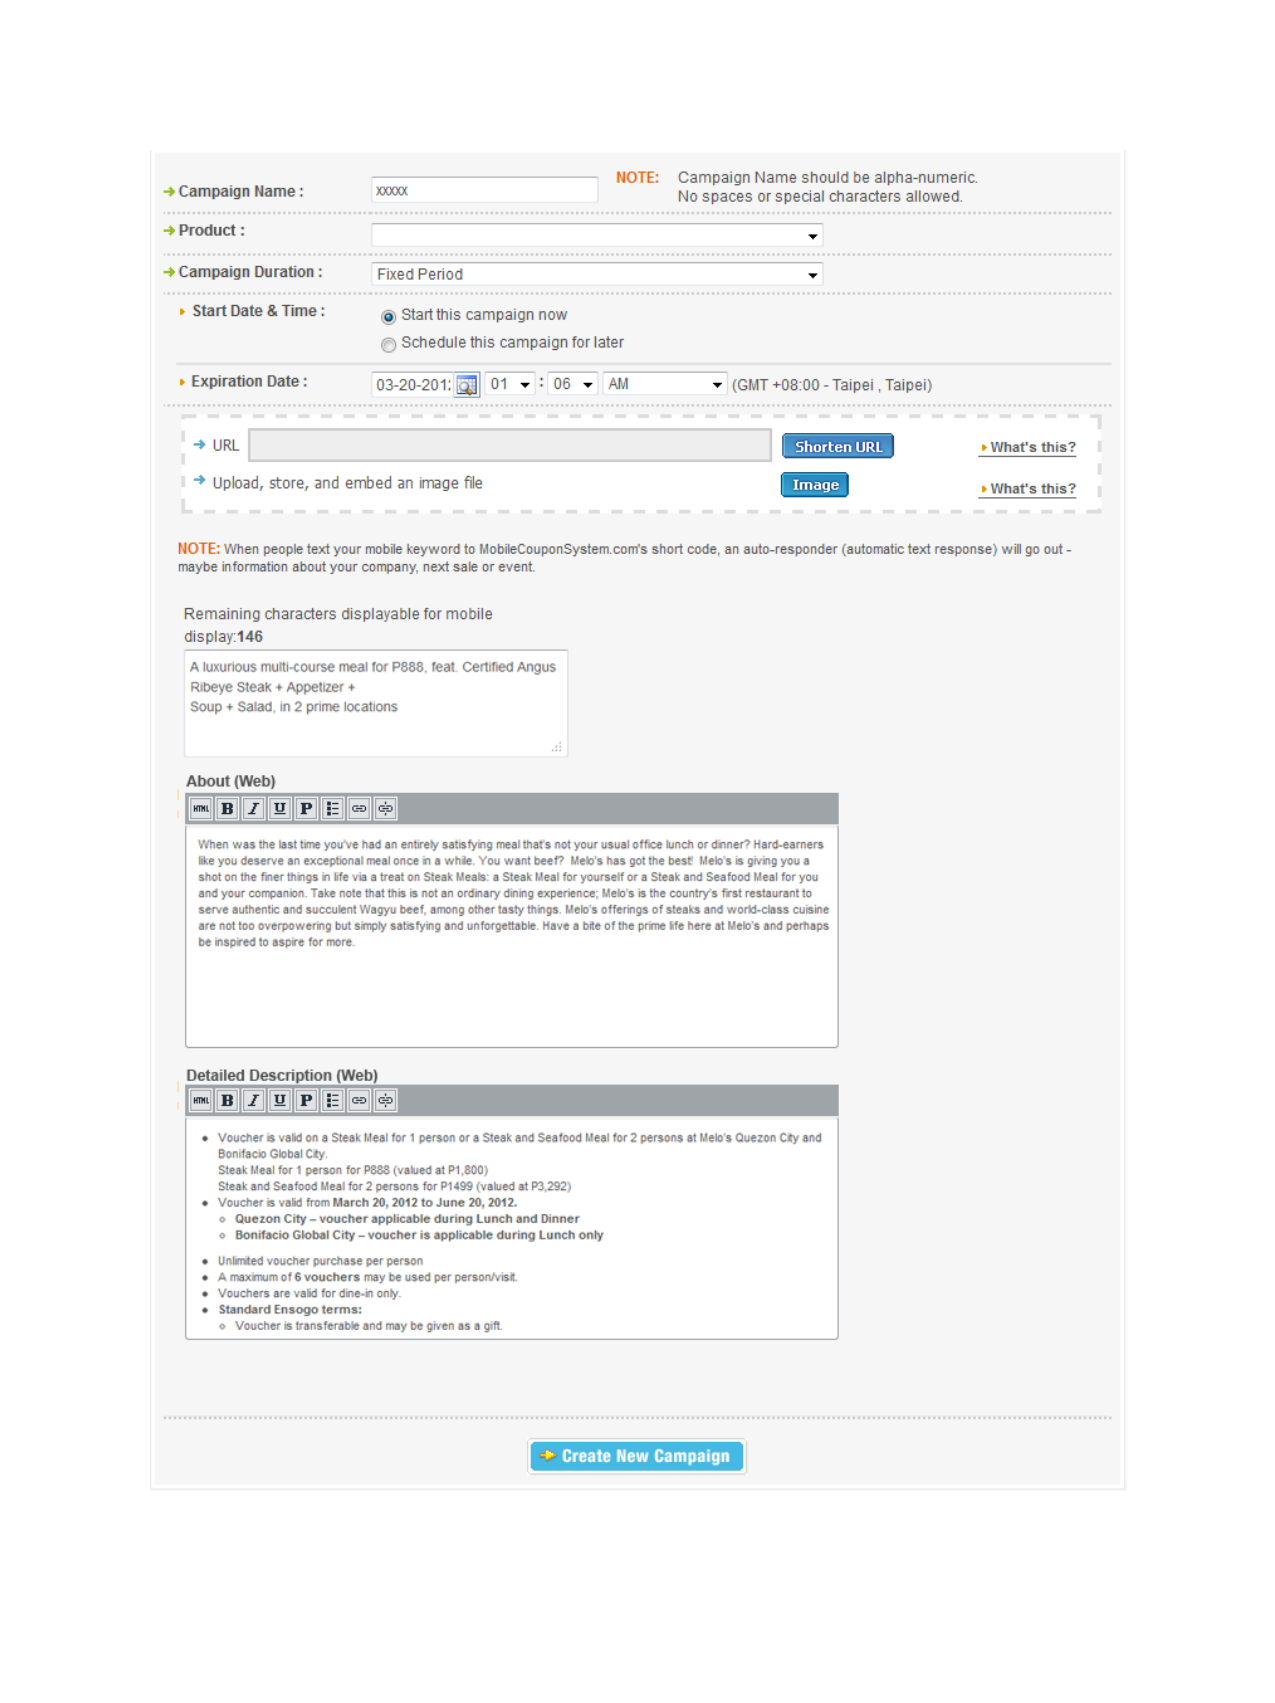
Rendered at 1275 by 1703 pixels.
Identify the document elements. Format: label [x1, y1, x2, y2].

picture [150, 150, 1128, 1491]
